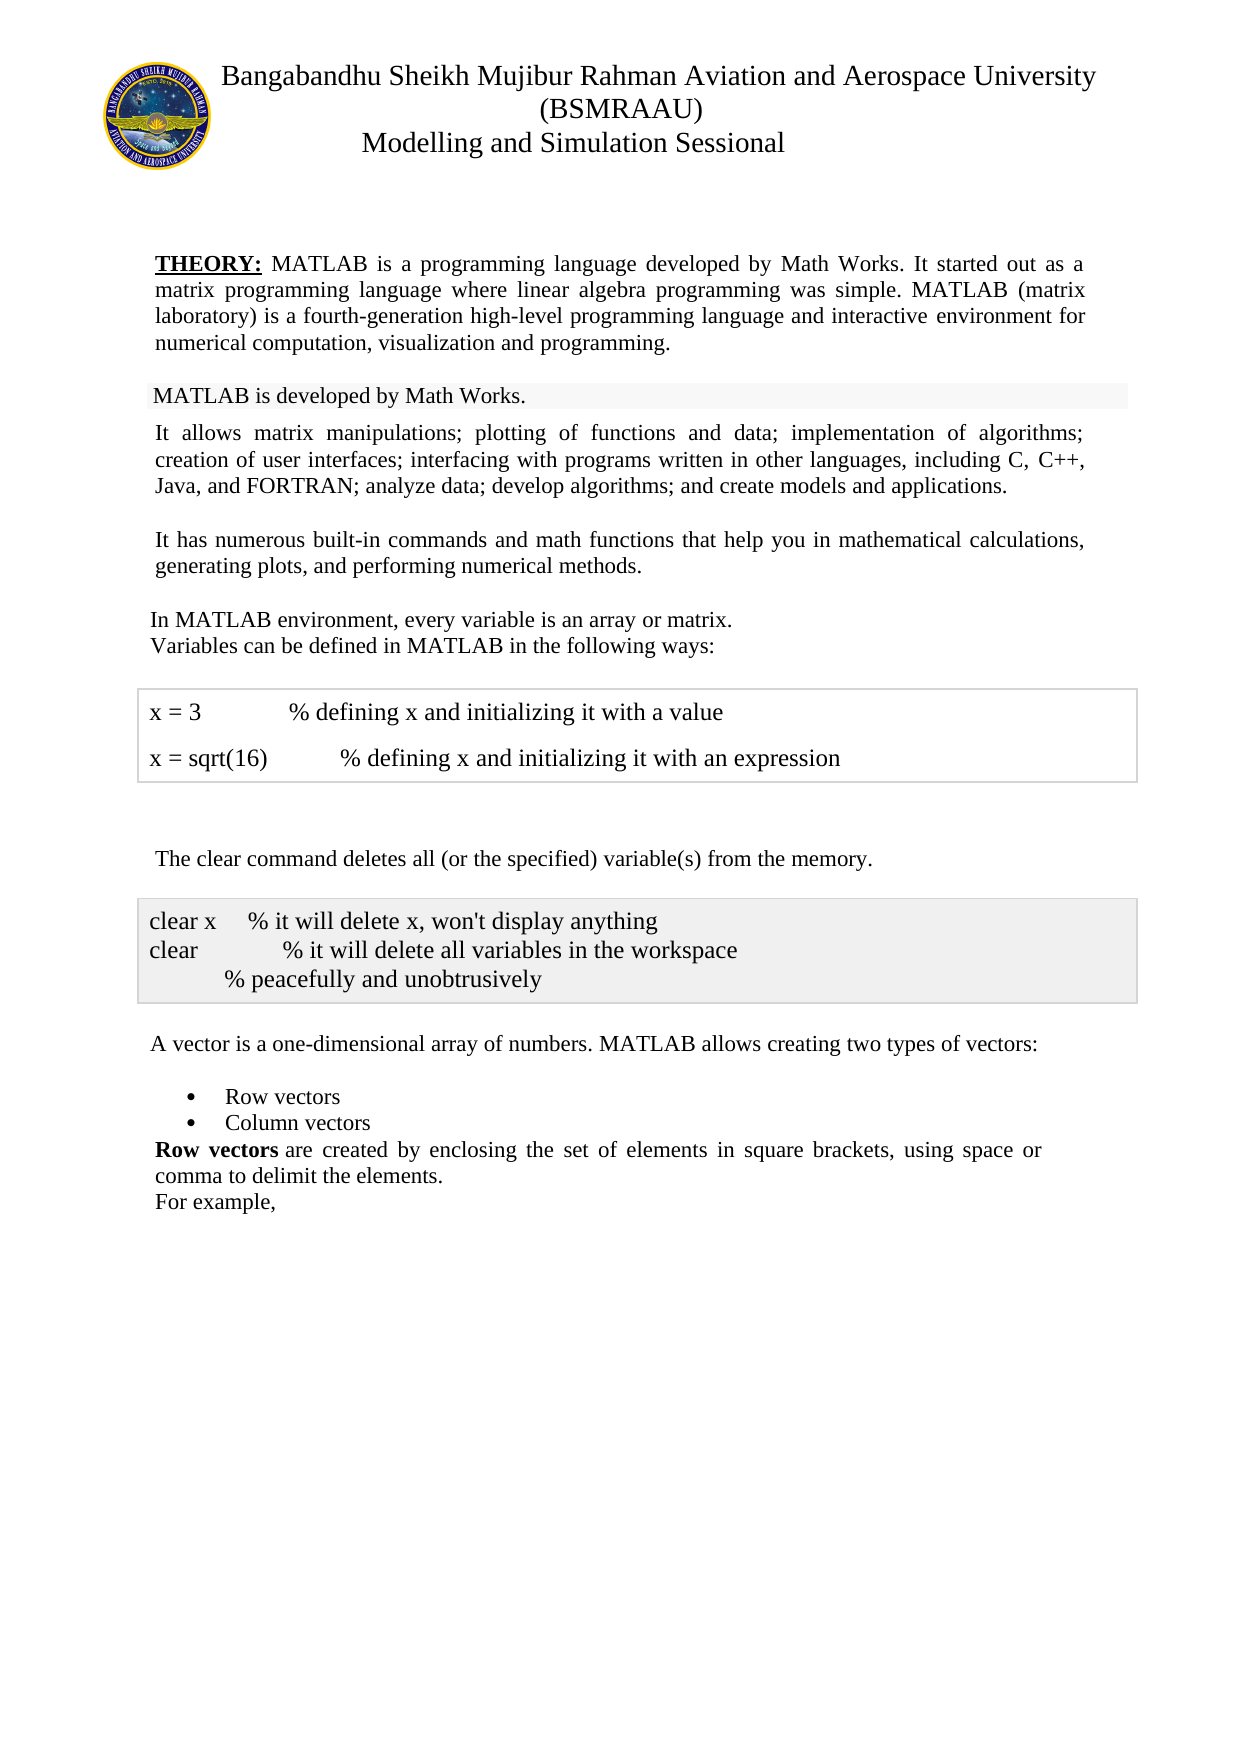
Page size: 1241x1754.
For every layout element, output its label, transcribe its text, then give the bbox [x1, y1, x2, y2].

text Row vectors are created by enclosing the set of elements in square brackets, using space or comma to delimit the elements. [155, 1136, 1085, 1188]
list Column vectors [187, 1109, 1138, 1136]
text In MATLAB environment, every variable is an array or matrix. Variables can be defined in MATLAB in the following ways: [150, 606, 751, 658]
list Row vectors [187, 1083, 1138, 1109]
text A vector is a one-dimensional array of numbers. MATLAB allows creating two types of vectors: [150, 1031, 1138, 1056]
text It allows matrix manipulations; plotting of functions and data; implementation of algorithms; creation of user interfaces; interfacing with programs written in other languages, including C, C++, Java, and FORTRAN; analyze data; develop algorithms; and create models and applications. [155, 419, 1085, 498]
text For example, [155, 1188, 1138, 1215]
text THEORY: MATLAB is a programming language developed by Math Works. It started out as a matrix programming language where linear algebra programming was simple. MATLAB (matrix laboratory) is a fourth-generation high-level programming language and interactive environment for numerical computation, visualization and programming. [155, 249, 1086, 355]
text MATLAB is developed by Math Works. [147, 382, 1138, 409]
text It has numerous built-in commands and math functions that help you in mathematical calculations, generating plots, and performing numerical methods. [155, 526, 1085, 578]
picture [103, 62, 211, 170]
text The clear command deletes all (or the specified) variable(s) from the memory. [155, 845, 1138, 872]
